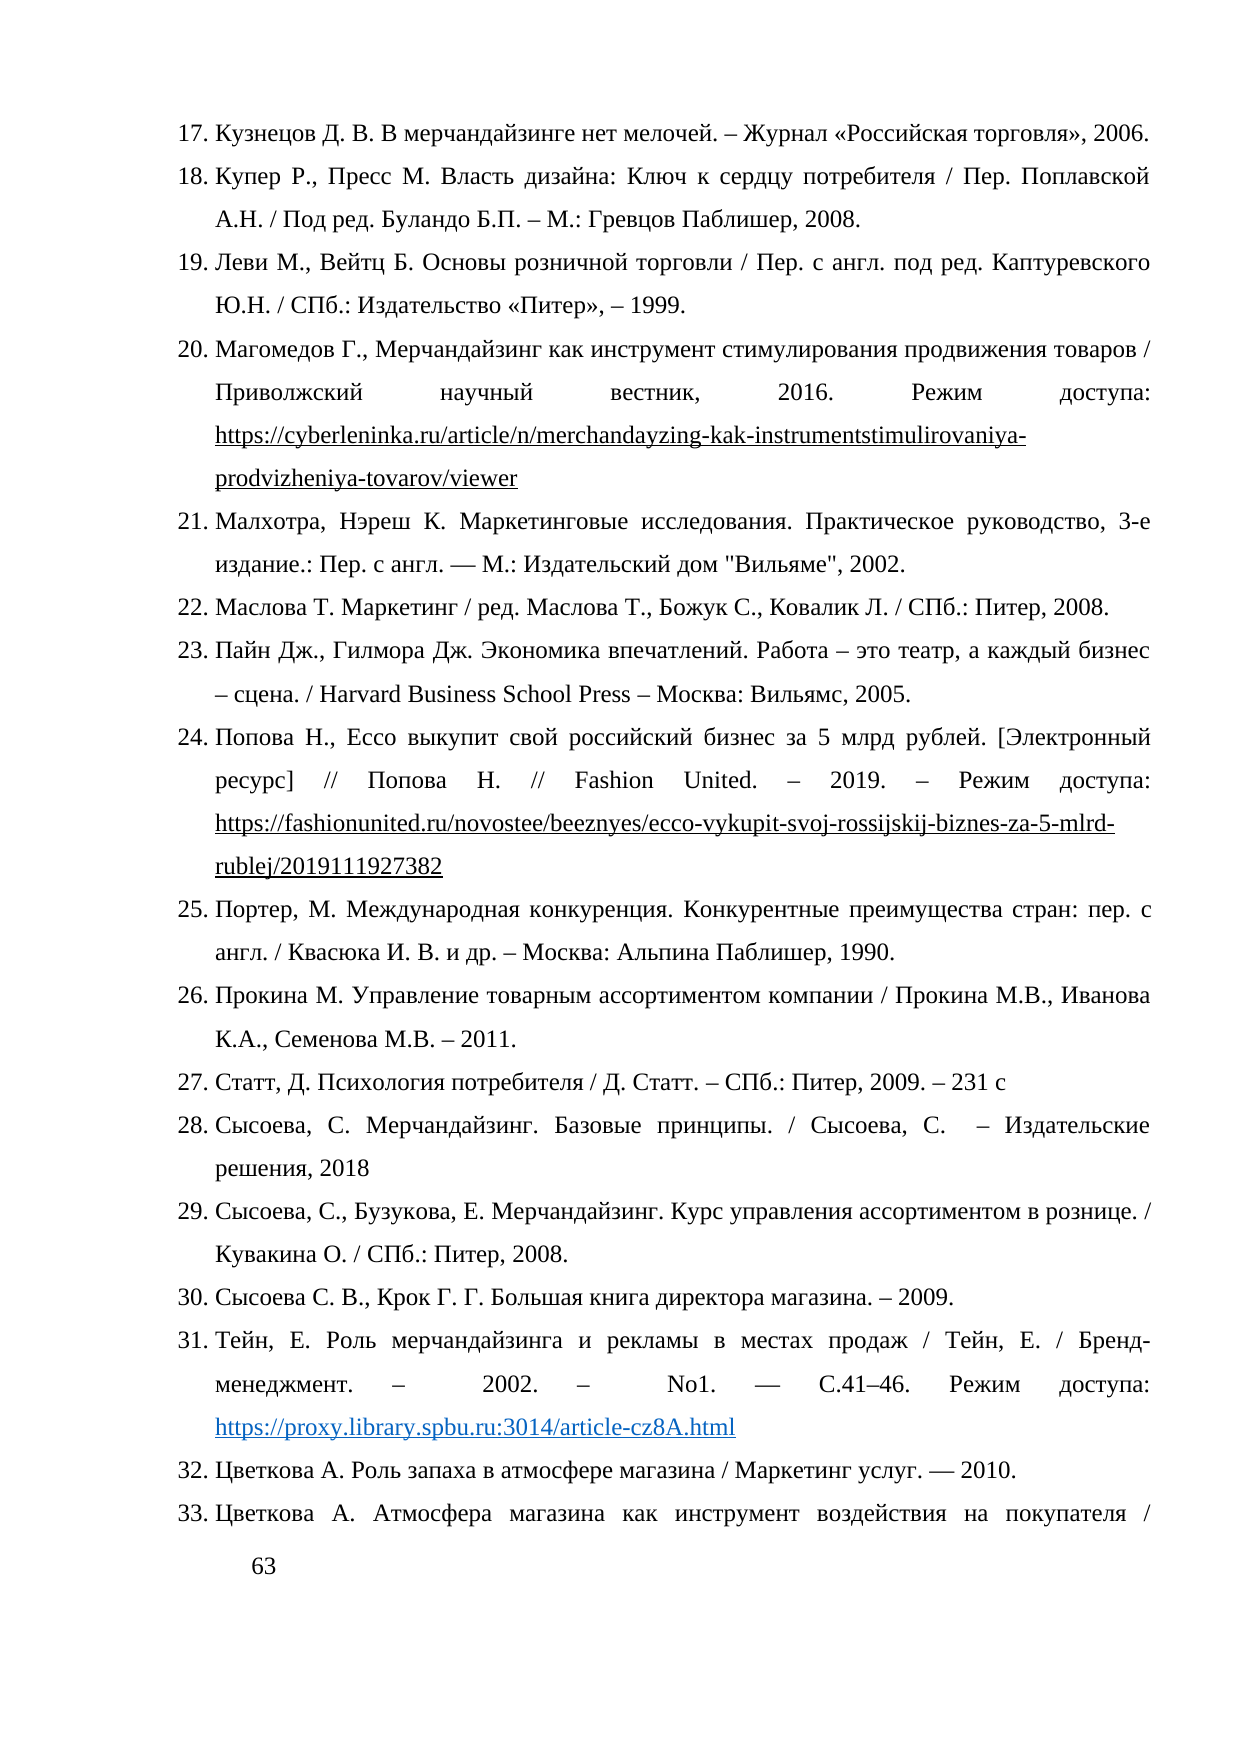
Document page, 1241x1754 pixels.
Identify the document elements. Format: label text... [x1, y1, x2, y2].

list Прокина М. Управление товарным ассортиментом компании / Прокина М.В., Иванова К.А., Семенова М.В. – 2011. [177, 981, 1152, 1052]
list Пайн Дж., Гилмора Дж. Экономика впечатлений. Работа – это театр, а каждый бизнес – сцена. / Harvard Business School Press – Москва: Вильямс, 2005. [177, 636, 1152, 707]
list Сысоева, С. Мерчандайзинг. Базовые принципы. / Сысоева, С. – Издательские решения, 2018 [177, 1110, 1152, 1182]
list Леви М., Вейтц Б. Основы розничной торговли / Пер. с англ. под ред. Каптуревского Ю.Н. / СПб.: Издательство «Питер», – 1999. [177, 247, 1152, 319]
list Маслова Т. Маркетинг / ред. Маслова Т., Божук С., Ковалик Л. / СПб.: Питер, 2008. [177, 592, 1152, 621]
list Малхотра, Нэреш К. Маркетинговые исследования. Практическое руководство, 3-е издание.: Пер. с англ. — М.: Издательский дом "Вильяме", 2002. [177, 506, 1152, 578]
list Кузнецов Д. В. В мерчандайзинге нет мелочей. – Журнал «Российская торговля», 2006. [177, 118, 1152, 147]
list Цветкова А. Роль запаха в атмосфере магазина / Маркетинг услуг. — 2010. [177, 1455, 1152, 1484]
list Купер Р., Пресс М. Власть дизайна: Ключ к сердцу потребителя / Пер. Поплавской А.Н. / Под ред. Буландо Б.П. – М.: Гревцов Паблишер, 2008. [177, 161, 1152, 233]
list Статт, Д. Психология потребителя / Д. Статт. – СПб.: Питер, 2009. – 231 с [177, 1067, 1152, 1096]
list Сысоева С. В., Крок Г. Г. Большая книга директора магазина. – 2009. [177, 1282, 1152, 1311]
list Попова Н., Ecco выкупит свой российский бизнес за 5 млрд рублей. [Электронный ресурс] // Попова Н. // Fashion United. – 2019. – Режим доступа: https://fashionunited.ru/novostee/beeznyes/ecco-vykupit-svoj-rossijskij-biznes-za-5-mlrd-rublej/2019111927382 [177, 722, 1152, 880]
list Магомедов Г., Мерчандайзинг как инструмент стимулирования продвижения товаров / Приволжский научный вестник, 2016. Режим доступа: https://cyberleninka.ru/article/n/merchandayzing-kak-instrumentstimulirovaniya-prodvizheniya-tovarov/viewer [177, 334, 1152, 492]
list Сысоева, С., Бузукова, Е. Мерчандайзинг. Курс управления ассортиментом в рознице. / Кувакина О. / CПб.: Питер, 2008. [177, 1196, 1152, 1268]
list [177, 1498, 1152, 1527]
list Тейн, Е. Роль мерчандайзинга и рекламы в местах продаж / Тейн, Е. / Бренд-менеджмент. – 2002. – No1. — С.41–46. Режим доступа: https://proxy.library.spbu.ru:3014/article-cz8A.html [177, 1326, 1152, 1441]
list Портер, М. Международная конкуренция. Конкурентные преимущества стран: пер. с англ. / Квасюка И. В. и др. – Москва: Альпина Паблишер, 1990. [177, 894, 1152, 966]
